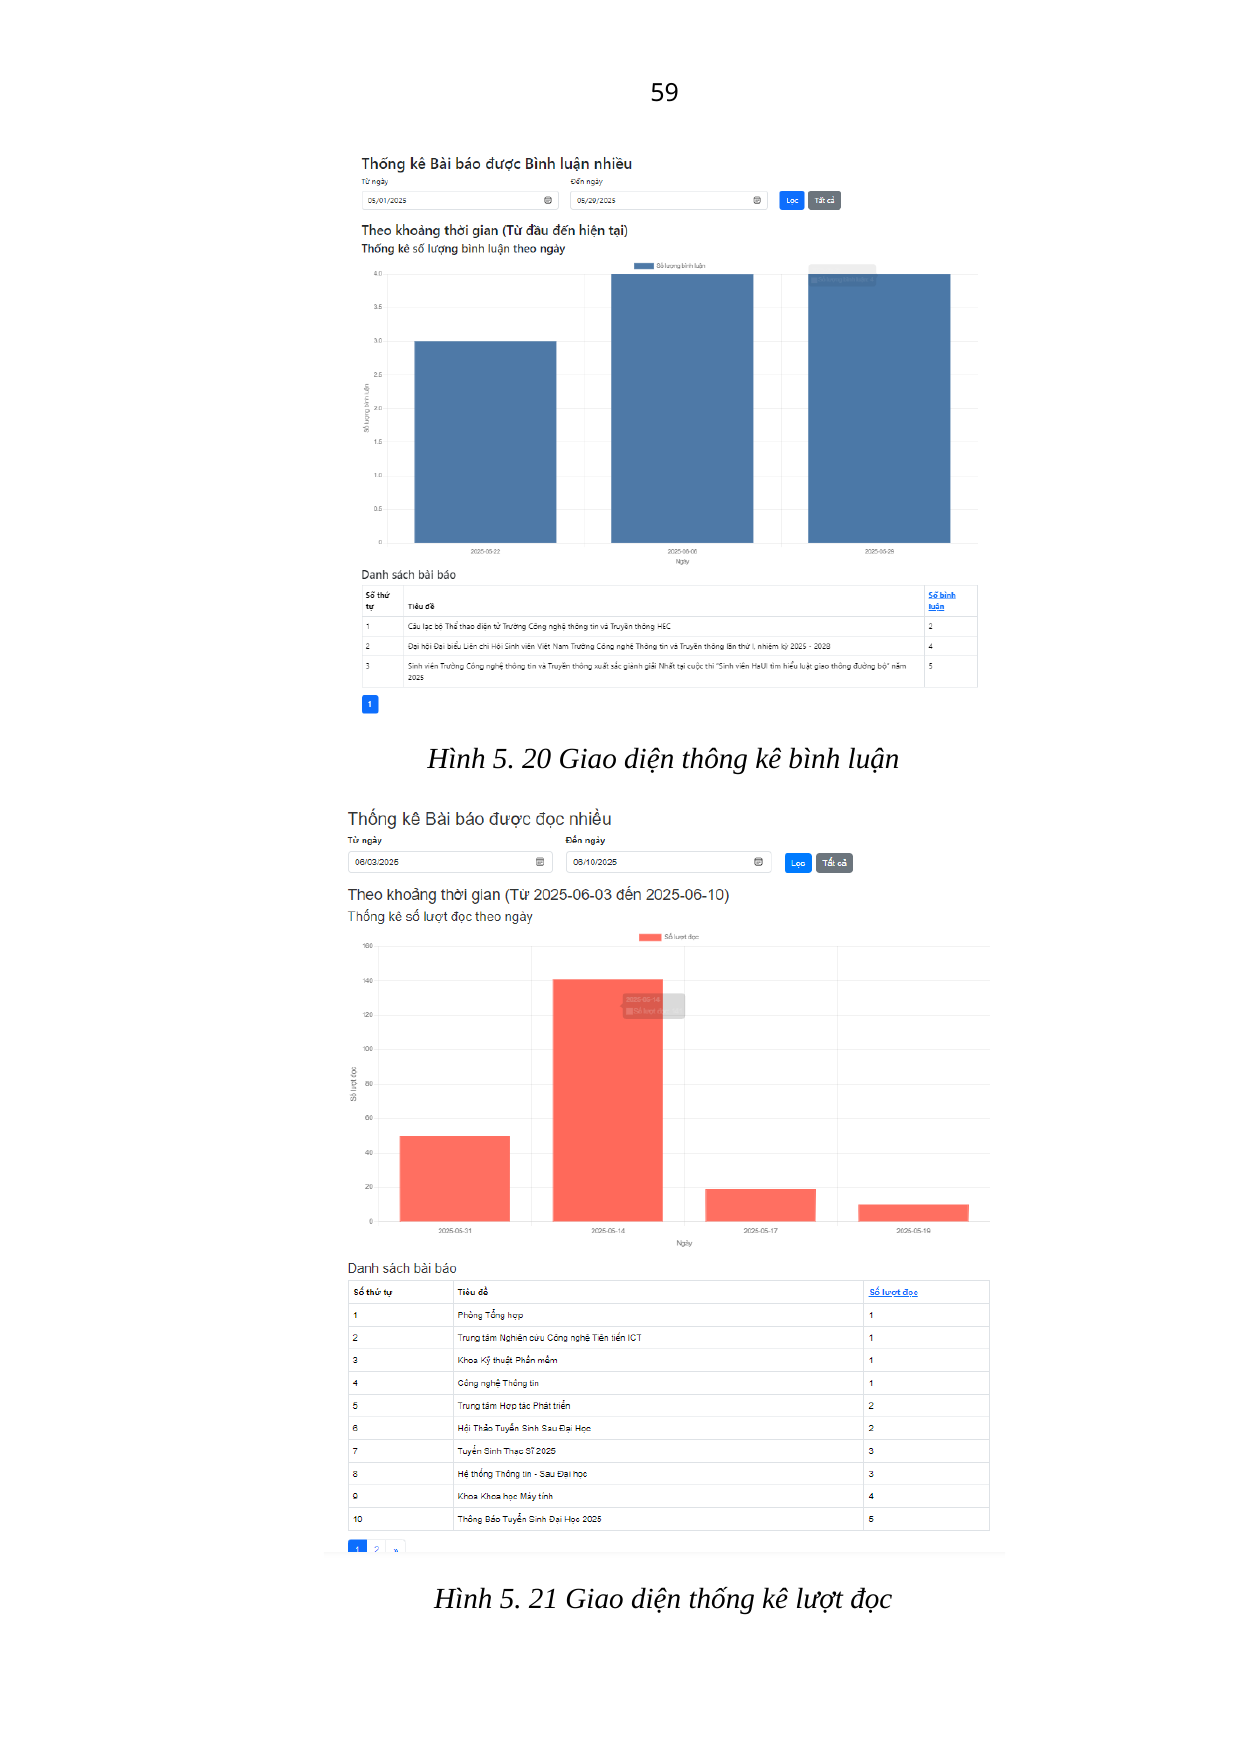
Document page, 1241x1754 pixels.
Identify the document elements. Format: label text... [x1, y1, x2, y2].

picture [323, 795, 1005, 1560]
picture [343, 147, 986, 720]
text Hình 5. 20 Giao diện thông kê bình luận [207, 741, 1122, 774]
text Hình 5. 21 Giao diện thống kê lượt đọc [207, 1581, 1122, 1614]
